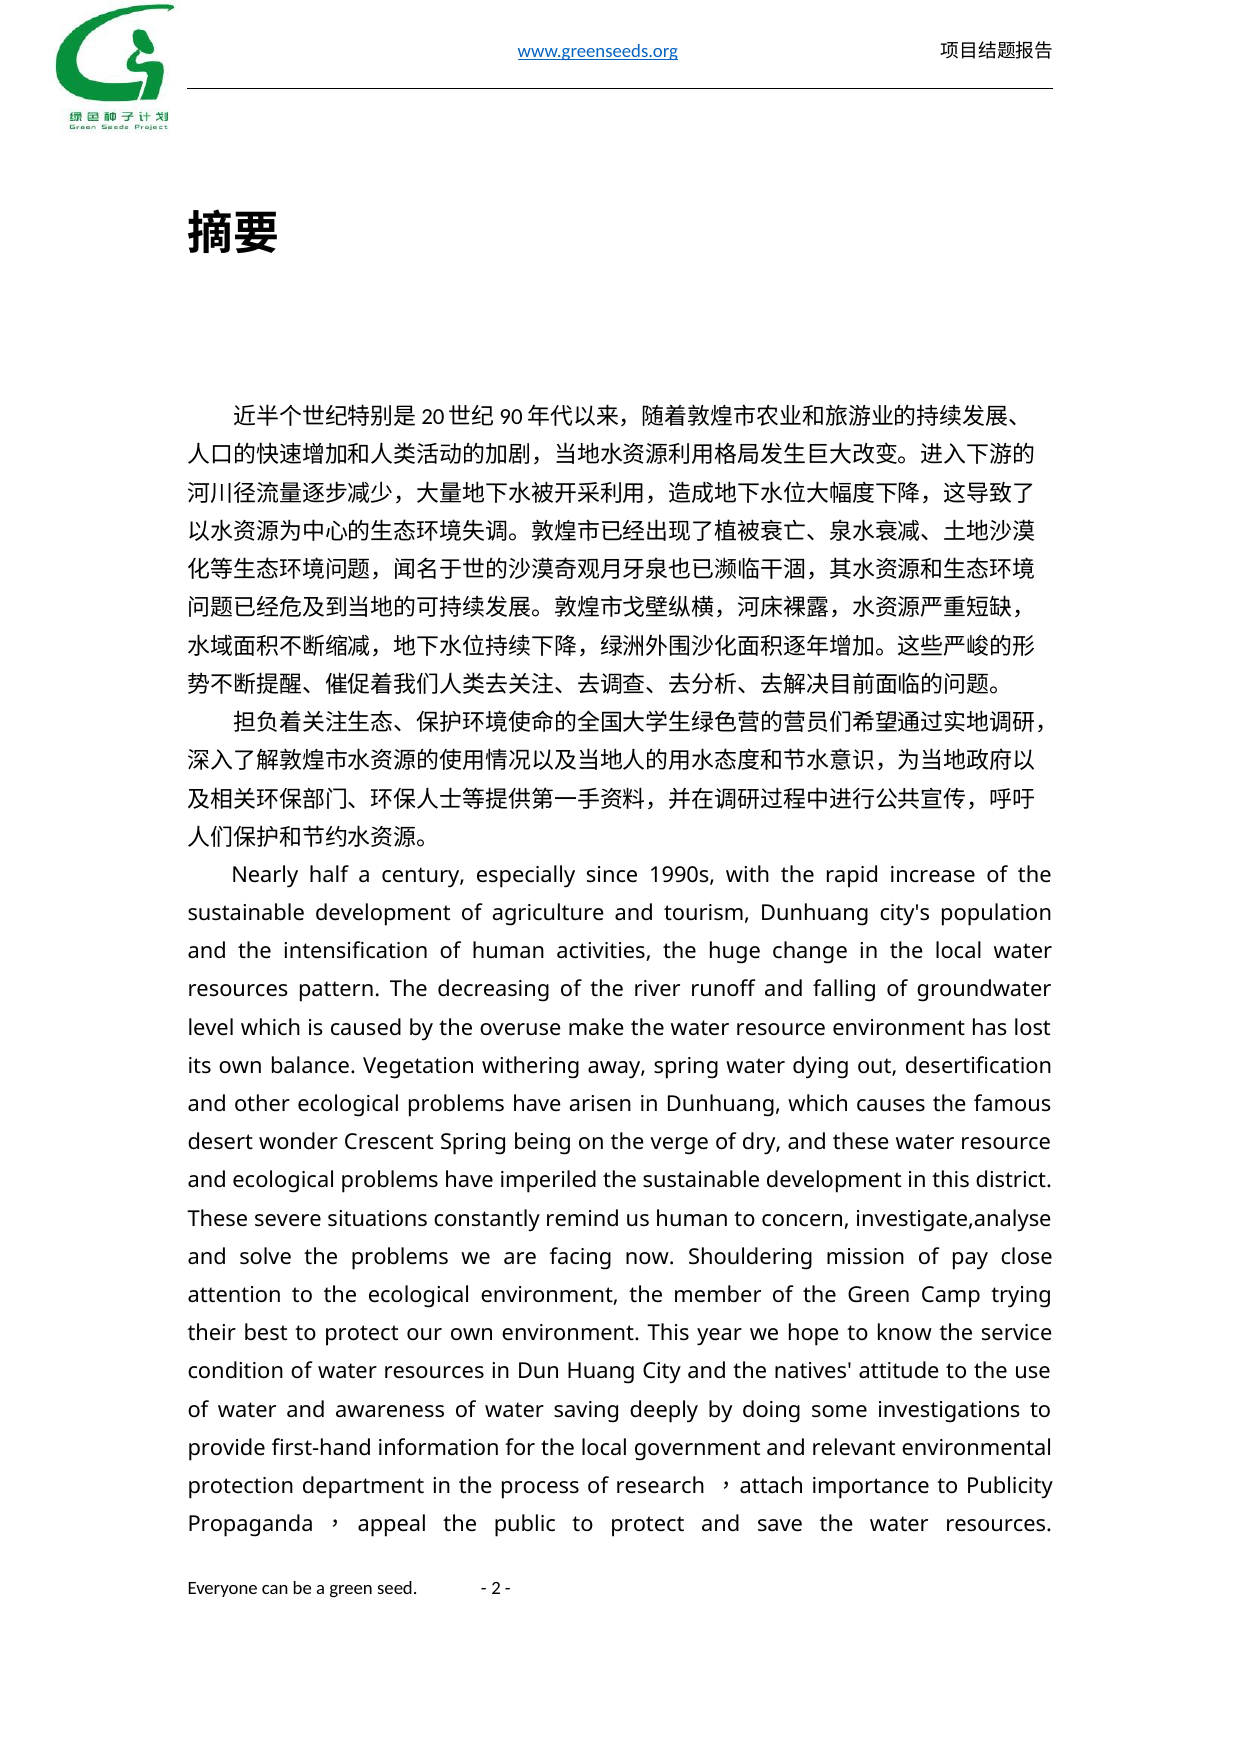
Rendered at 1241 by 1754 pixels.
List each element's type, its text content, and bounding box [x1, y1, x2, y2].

text 近半个世纪特别是20世纪90年代以来，随着敦煌市农业和旅游业的持续发展、人口的快速增加和人类活动的加剧，当地水资源利用格局发生巨大改变。进入下游的河川径流量逐步减少，大量地下水被开采利用，造成地下水位大幅度下降，这导致了以水资源为中心的生态环境失调。敦煌市已经出现了植被衰亡、泉水衰减、土地沙漠化等生态环境问题，闻名于世的沙漠奇观月牙泉也已濒临干涸，其水资源和生态环境问题已经危及到当地的可持续发展。敦煌市戈壁纵横，河床裸露，水资源严重短缺，水域面积不断缩减，地下水位持续下降，绿洲外围沙化面积逐年增加。这些严峻的形势不断提醒、催促着我们人类去关注、去调查、去分析、去解决目前面临的问题。 [187, 396, 1053, 701]
picture [47, 0, 188, 134]
subtitle 摘要 [187, 191, 1053, 268]
text Nearly half a century, especially since 1990s, with the rapid increase of the sustainable development of agriculture and tourism, Dunhuang city's population and the intensification of human activities, the huge change in the local water resources pattern. The decreasing of the river runoff and falling of groundwater level which is caused by the overuse make the water resource environment has lost its own balance. Vegetation withering away, spring water dying out, desertification and other ecological problems have arisen in Dunhuang, which causes the famous desert wonder Crescent Spring being on the verge of dry, and these water resource and ecological problems have imperiled the sustainable development in this district. These severe situations constantly remind us human to concern, investigate,analyse and solve the problems we are facing now. Shouldering mission of pay close attention to the ecological environment, the member of the Green Camp trying their best to protect our own environment. This year we hope to know the service condition of water resources in Dun Huang City and the natives' attitude to the use of water and awareness of water saving deeply by doing some investigations to provide first-hand information for the local government and relevant environmental protection department in the process of research ，attach importance to Publicity Propaganda，appeal the public to protect and save the water resources. [187, 854, 1053, 1542]
text 担负着关注生态、保护环境使命的全国大学生绿色营的营员们希望通过实地调研，深入了解敦煌市水资源的使用情况以及当地人的用水态度和节水意识，为当地政府以及相关环保部门、环保人士等提供第一手资料，并在调研过程中进行公共宣传，呼吁人们保护和节约水资源。 [187, 701, 1053, 854]
